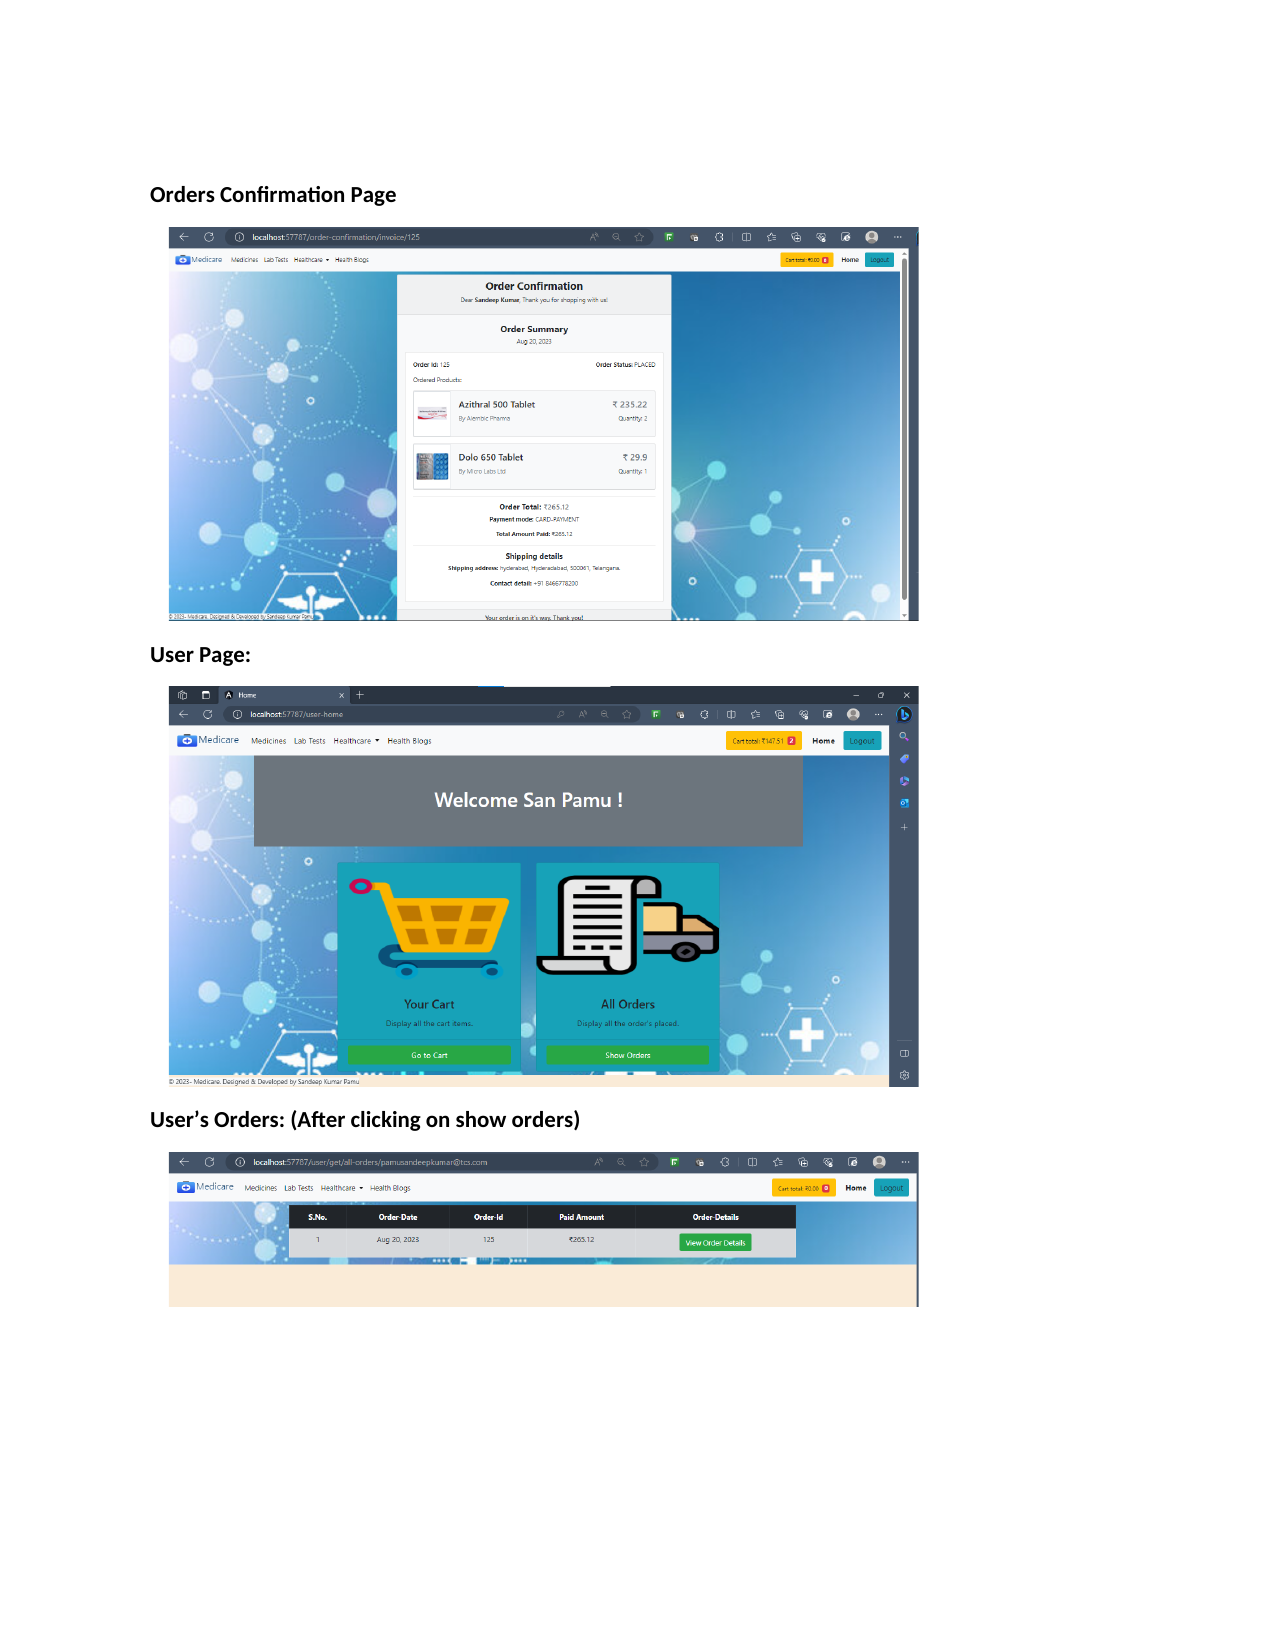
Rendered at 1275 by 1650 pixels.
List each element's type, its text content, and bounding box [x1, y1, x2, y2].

text Orders Confirmation Page [150, 150, 1125, 208]
text User’s Orders: (After clicking on show orders) [150, 1105, 1125, 1133]
text User Page: [150, 640, 1125, 668]
